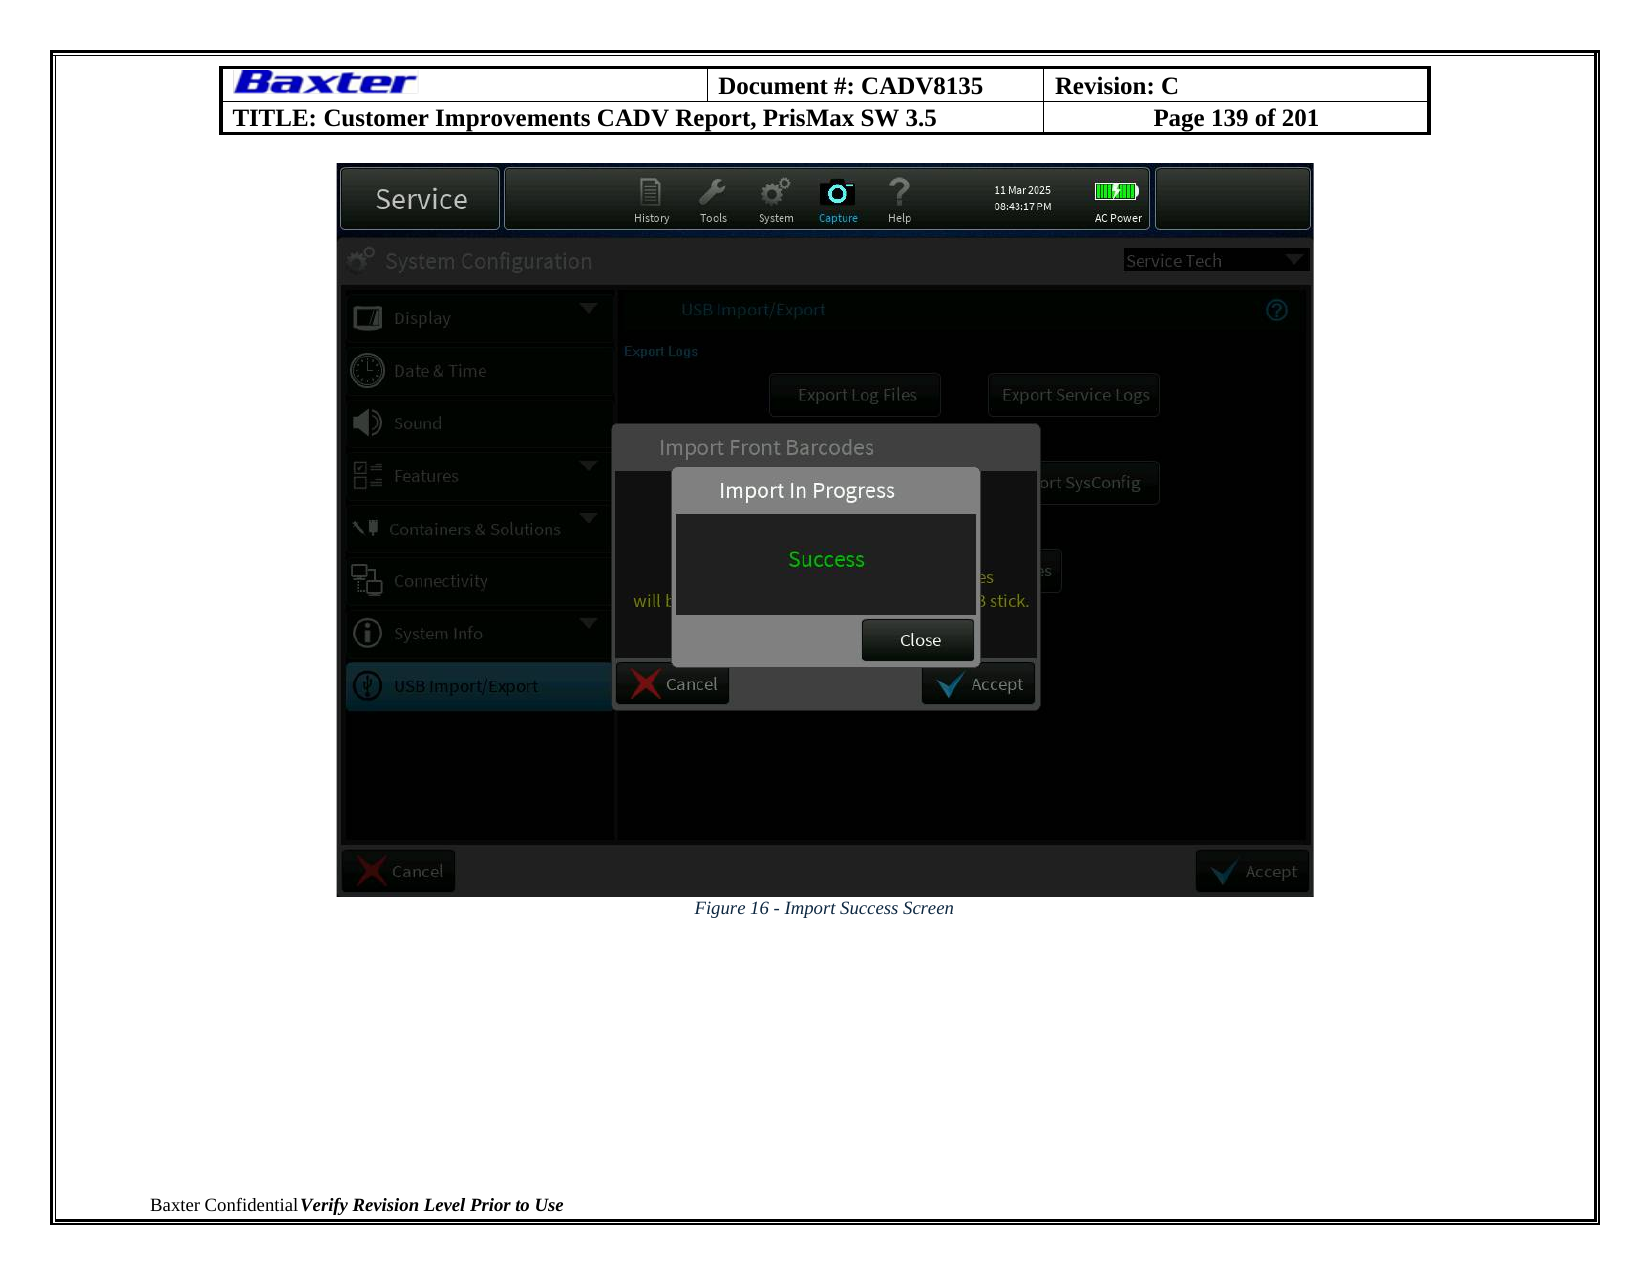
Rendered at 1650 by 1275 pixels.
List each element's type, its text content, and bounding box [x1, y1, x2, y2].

picture [336, 163, 1314, 897]
picture [232, 70, 420, 96]
